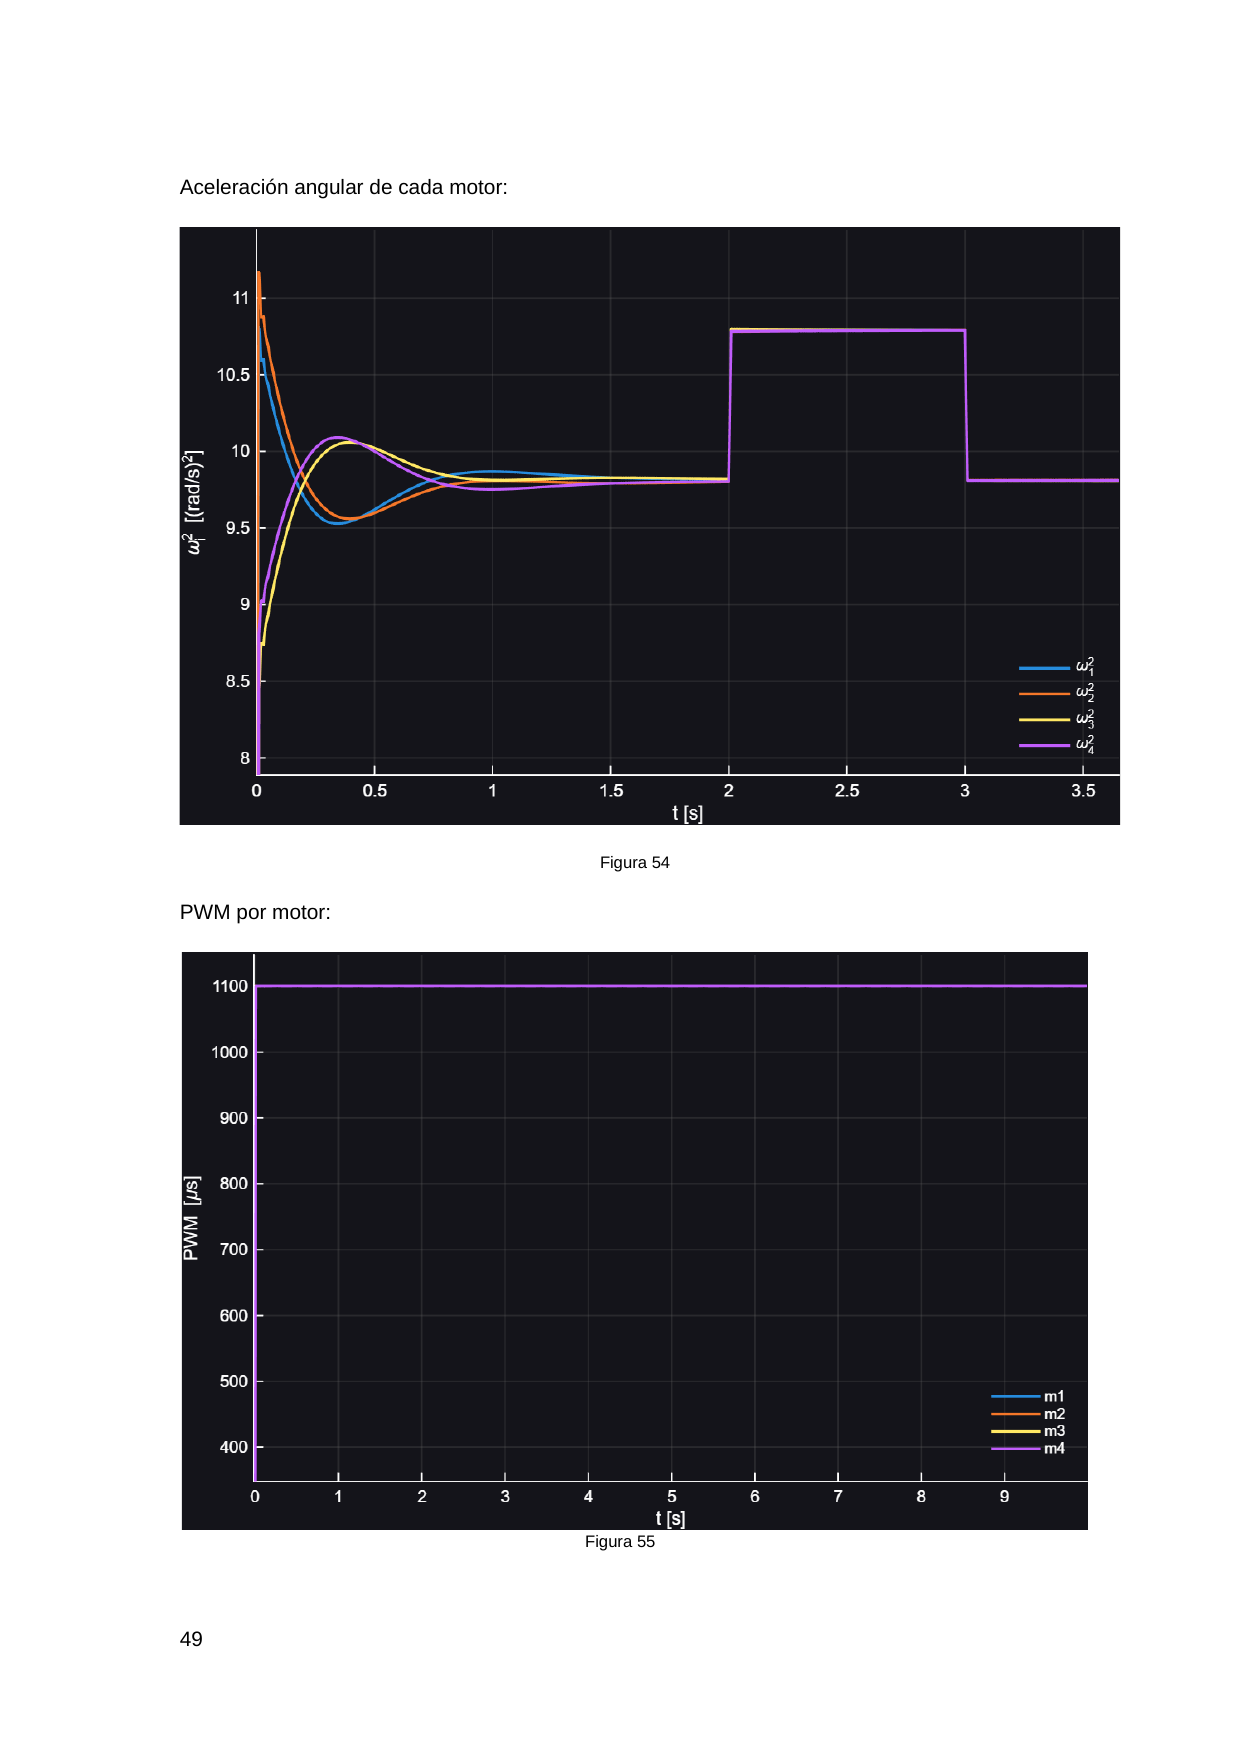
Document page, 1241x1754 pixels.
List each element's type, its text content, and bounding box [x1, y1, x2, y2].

picture [179, 227, 1121, 825]
picture [181, 952, 1088, 1530]
text Aceleración angular de cada motor: [150, 175, 1090, 199]
text Figura 54 [150, 853, 1090, 872]
text PWM por motor: [150, 900, 1090, 924]
